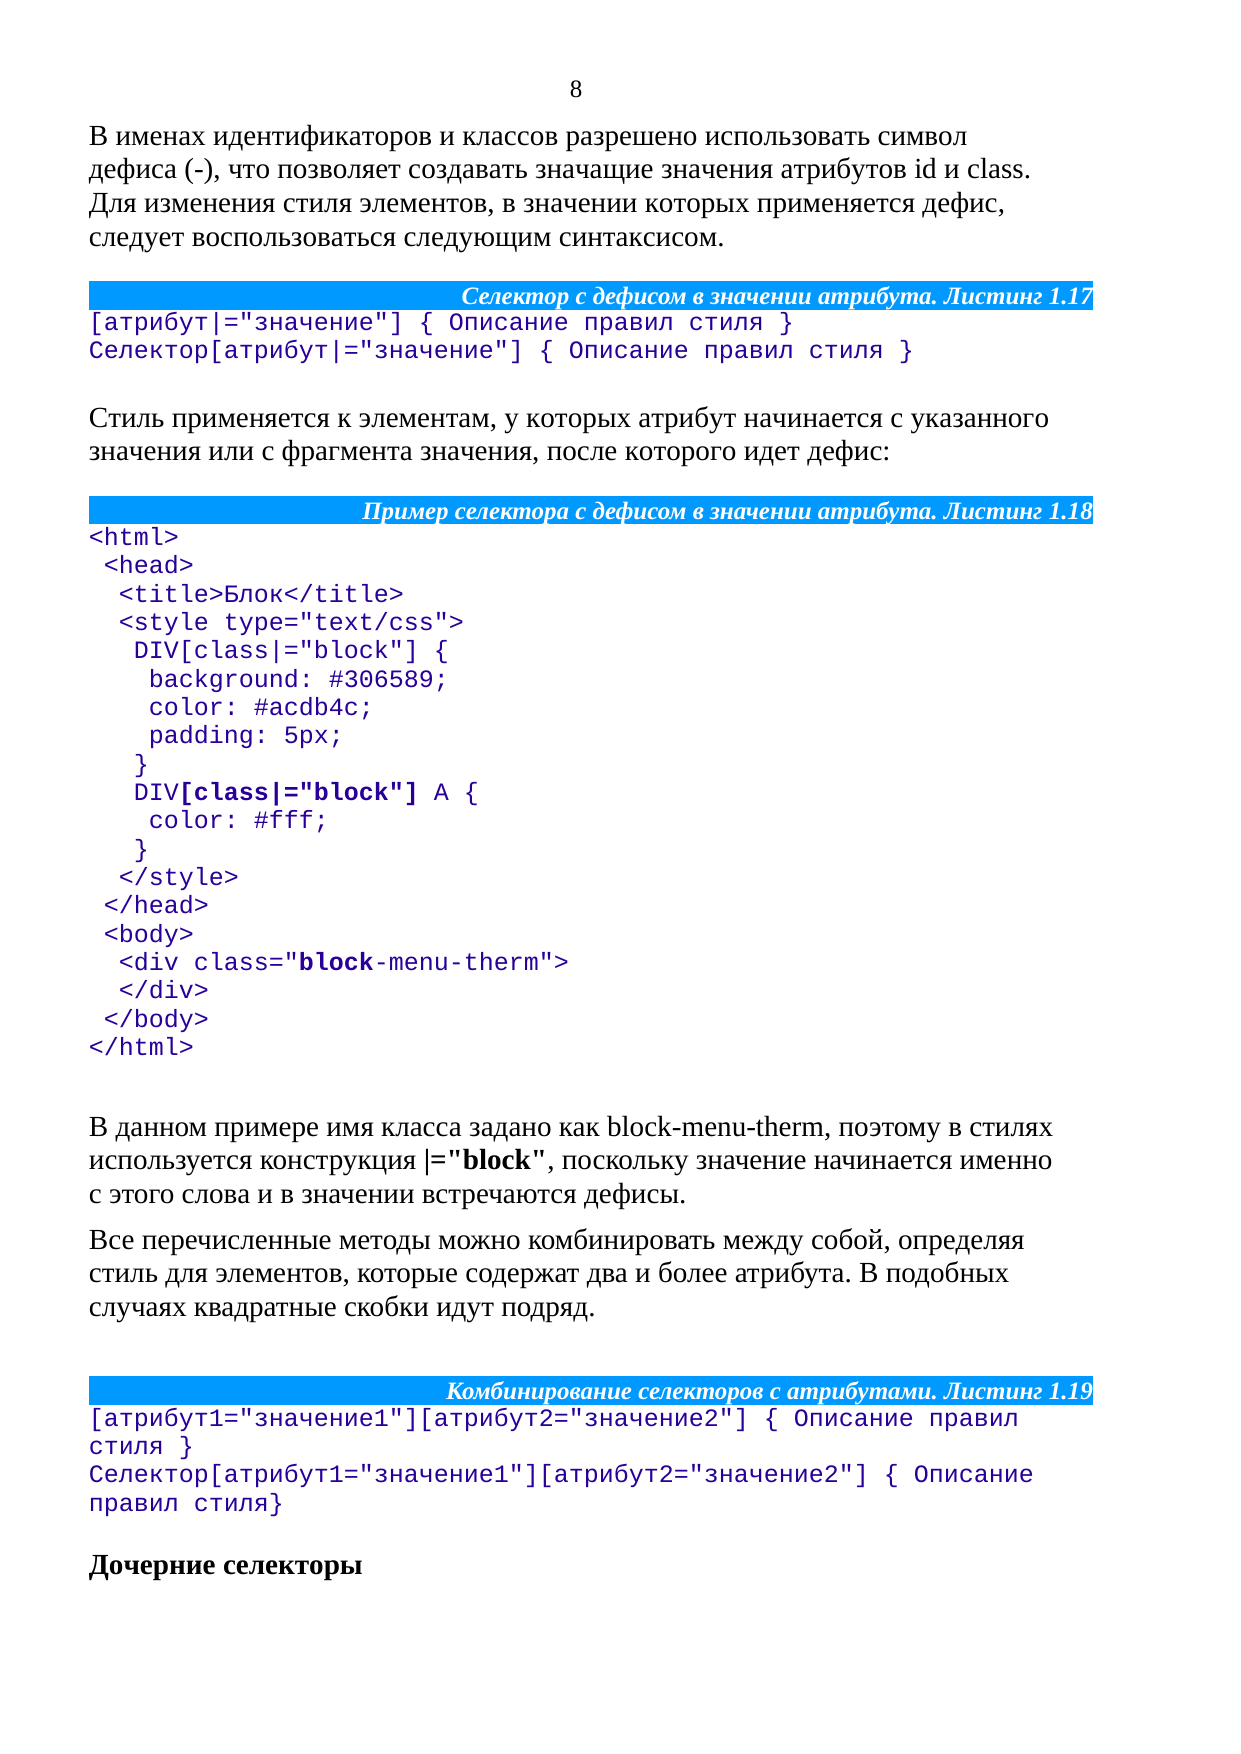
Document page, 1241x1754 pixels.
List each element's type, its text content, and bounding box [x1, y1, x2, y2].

table_header Селектор с дефисом в значении атрибута. Листинг 1.17 [89, 281, 1093, 310]
table_cell [атрибут|="значение"] { Описание правил стиля } Селектор[атрибут|="значение"] { Описание правил стиля } [89, 310, 1093, 366]
table_cell <html> <head> <title>Блок</title> <style type="text/css"> DIV[class|="block"] { background: #306589; color: #acdb4c; padding: 5px; } DIV[class|="block"] A { color: #fff; } </style> </head> <body> <div class="block-menu-therm"> </div> </body> </html> [89, 525, 1093, 1063]
table_cell [атрибут1="значение1"][атрибут2="значение2"] { Описание правил стиля } Селектор[атрибут1="значение1"][атрибут2="значение2"] { Описание правил стиля} [89, 1405, 1093, 1518]
table_header Комбинирование селекторов с атрибутами. Листинг 1.19 [89, 1376, 1093, 1405]
text Дочерние селекторы [89, 1547, 1063, 1581]
text В именах идентификаторов и классов разрешено использовать символ дефиса (-), что позволяет создавать значащие значения атрибутов id и class. Для изменения стиля элементов, в значении которых применяется дефис, следует воспользоваться следующим синтаксисом. [89, 118, 1063, 252]
table_header Пример селектора с дефисом в значении атрибута. Листинг 1.18 [89, 496, 1093, 524]
text Стиль применяется к элементам, у которых атрибут начинается с указанного значения или с фрагмента значения, после которого идет дефис: [89, 400, 1063, 467]
text В данном примере имя класса задано как block-menu-therm, поэтому в стилях используется конструкция |="block", поскольку значение начинается именно с этого слова и в значении встречаются дефисы. [89, 1109, 1063, 1209]
text Все перечисленные методы можно комбинировать между собой, определяя стиль для элементов, которые содержат два и более атрибута. В подобных случаях квадратные скобки идут подряд. [89, 1222, 1063, 1323]
